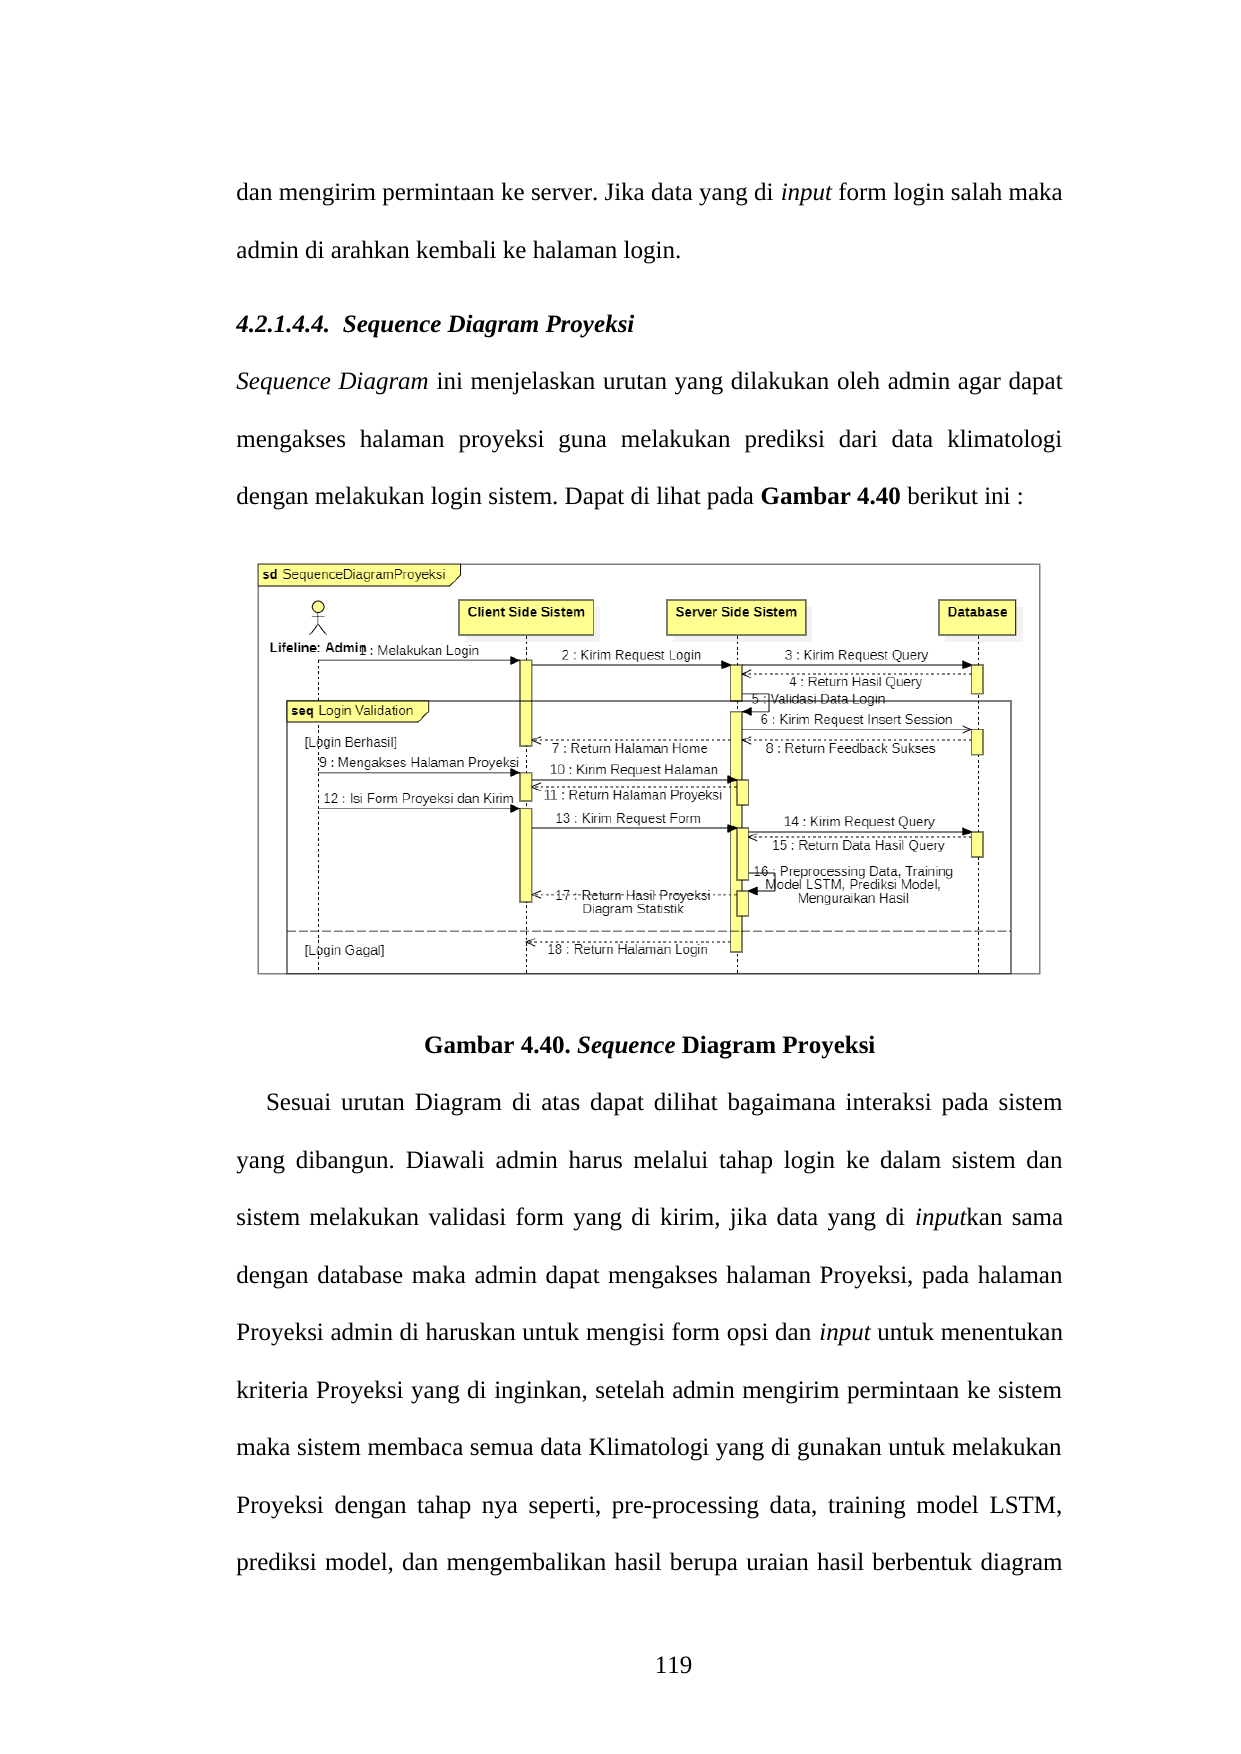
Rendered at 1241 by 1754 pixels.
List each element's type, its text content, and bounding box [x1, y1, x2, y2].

subtitle Sequence Diagram Proyeksi [236, 309, 1063, 338]
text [236, 1087, 1063, 1576]
picture [249, 555, 1050, 985]
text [236, 177, 1063, 263]
